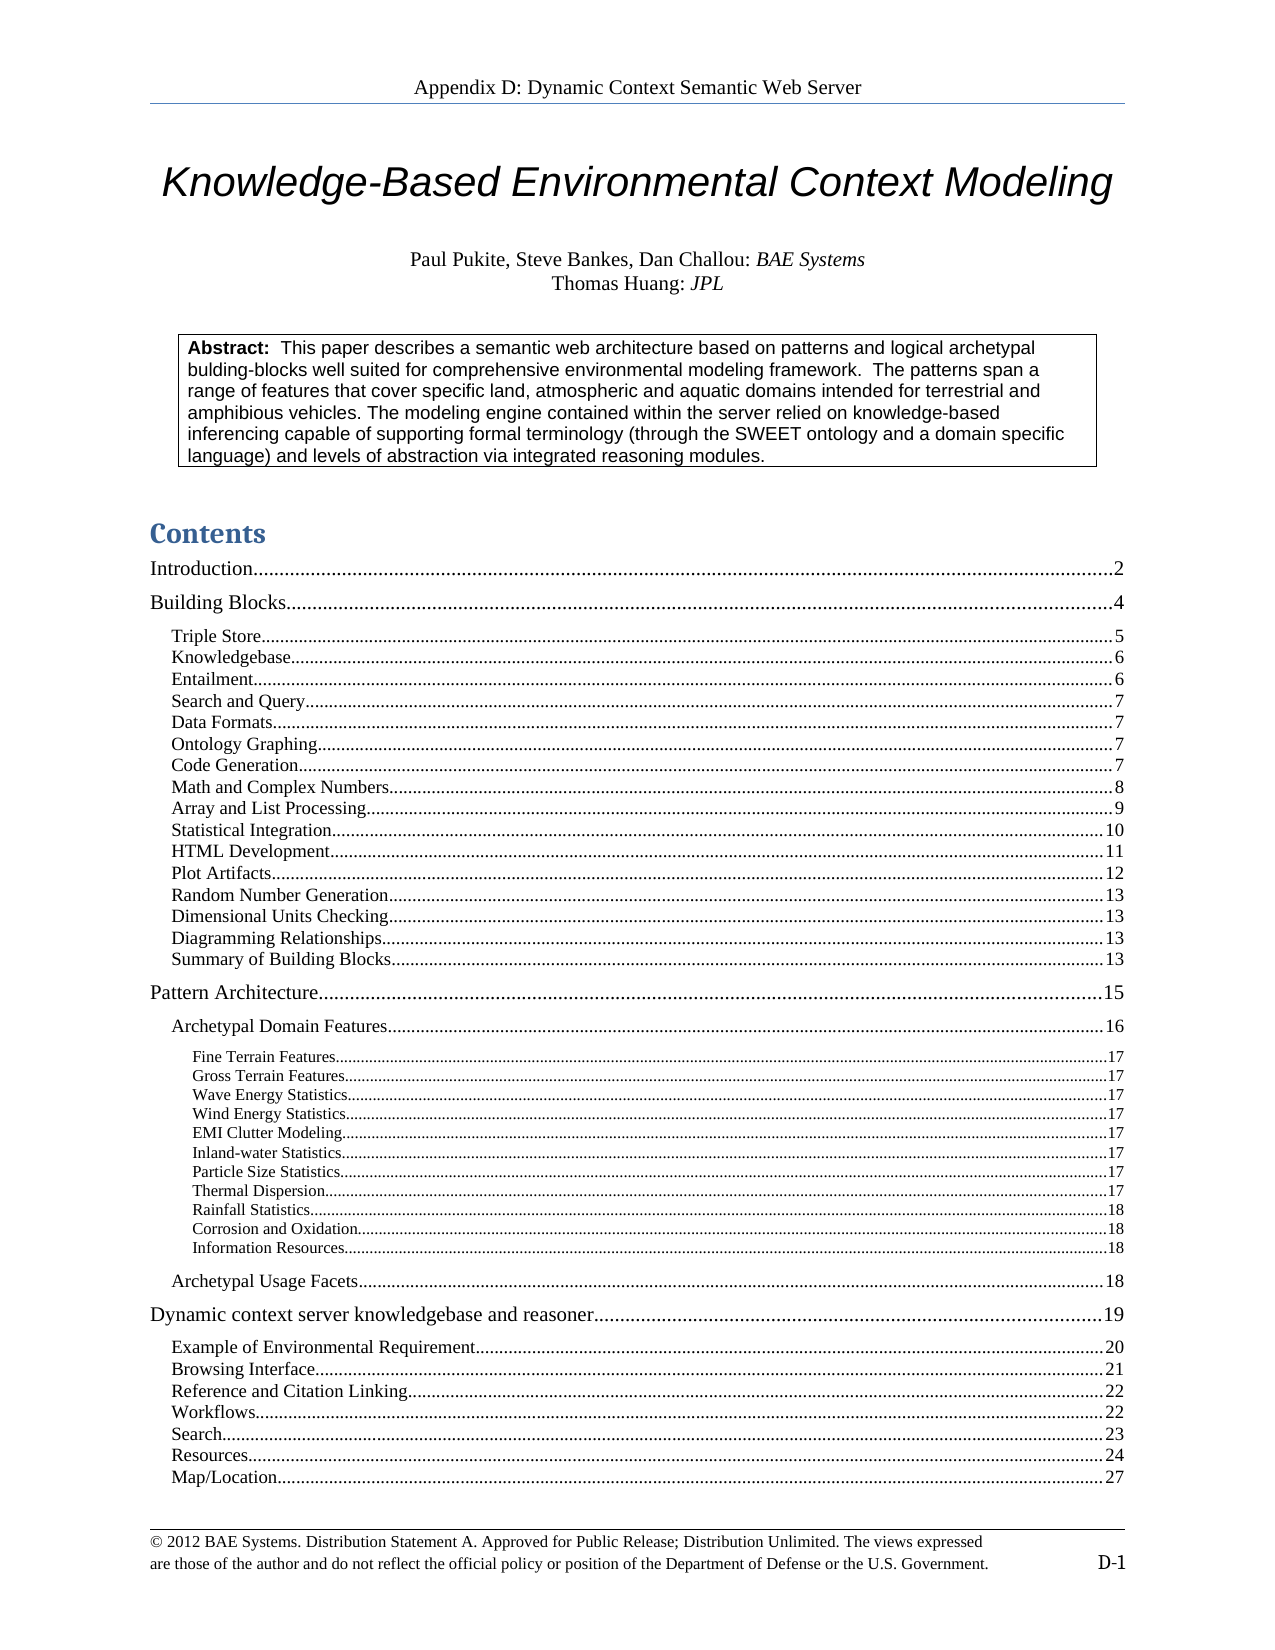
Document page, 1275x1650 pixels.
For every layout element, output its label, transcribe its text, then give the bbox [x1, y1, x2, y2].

title Knowledge-Based Environmental Context Modeling [150, 157, 1125, 205]
text Thomas Huang: JPL [150, 271, 1125, 295]
text Abstract: This paper describes a semantic web architecture based on patterns and logical archetypal bulding-blocks well suited for comprehensive environmental modeling framework. The patterns span a range of features that cover specific land, atmospheric and aquatic domains intended for terrestrial and amphibious vehicles. The modeling engine contained within the server relied on knowledge-based inferencing capable of supporting formal terminology (through the SWEET ontology and a domain specific language) and levels of abstraction via integrated reasoning modules. [179, 335, 1096, 466]
text Paul Pukite, Steve Bankes, Dan Challou: BAE Systems [150, 247, 1125, 271]
